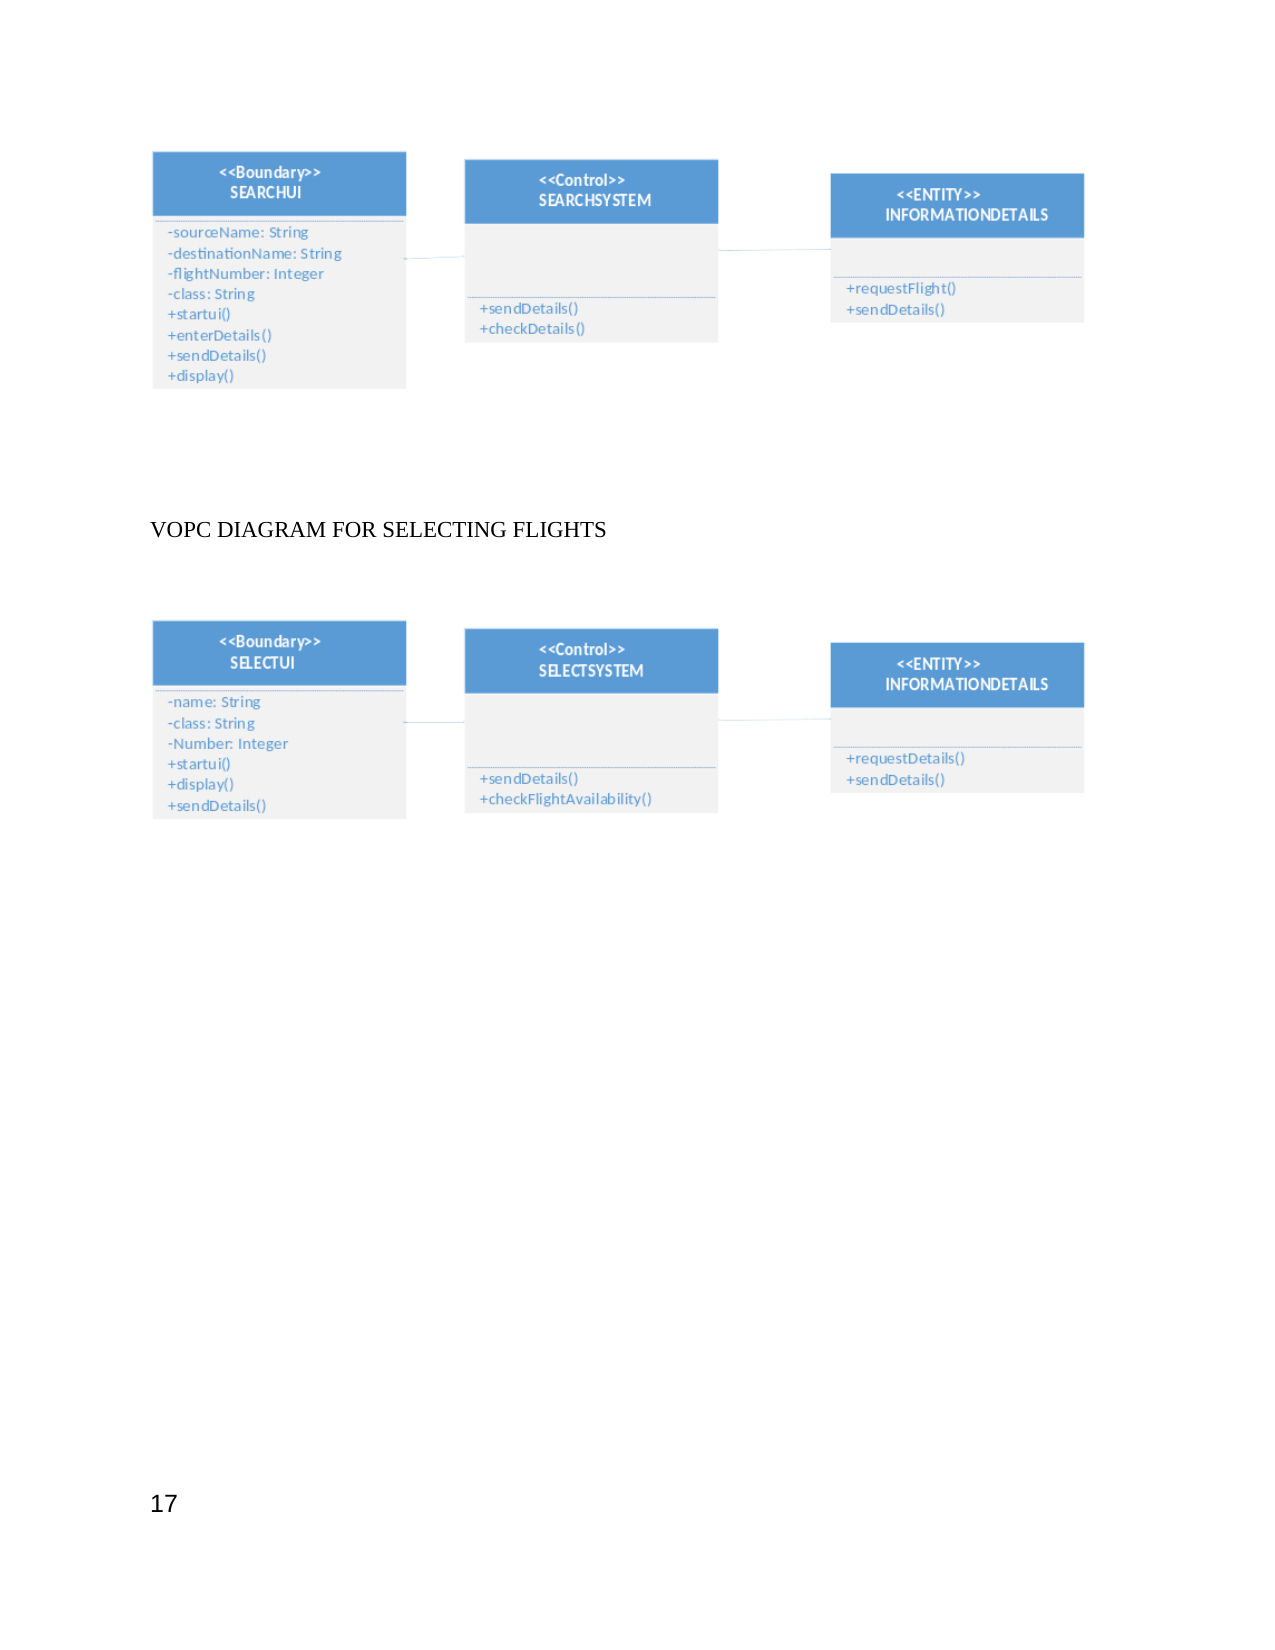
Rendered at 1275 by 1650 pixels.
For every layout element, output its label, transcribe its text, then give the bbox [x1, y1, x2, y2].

text VOPC DIAGRAM FOR SELECTING FLIGHTS [150, 516, 1125, 542]
